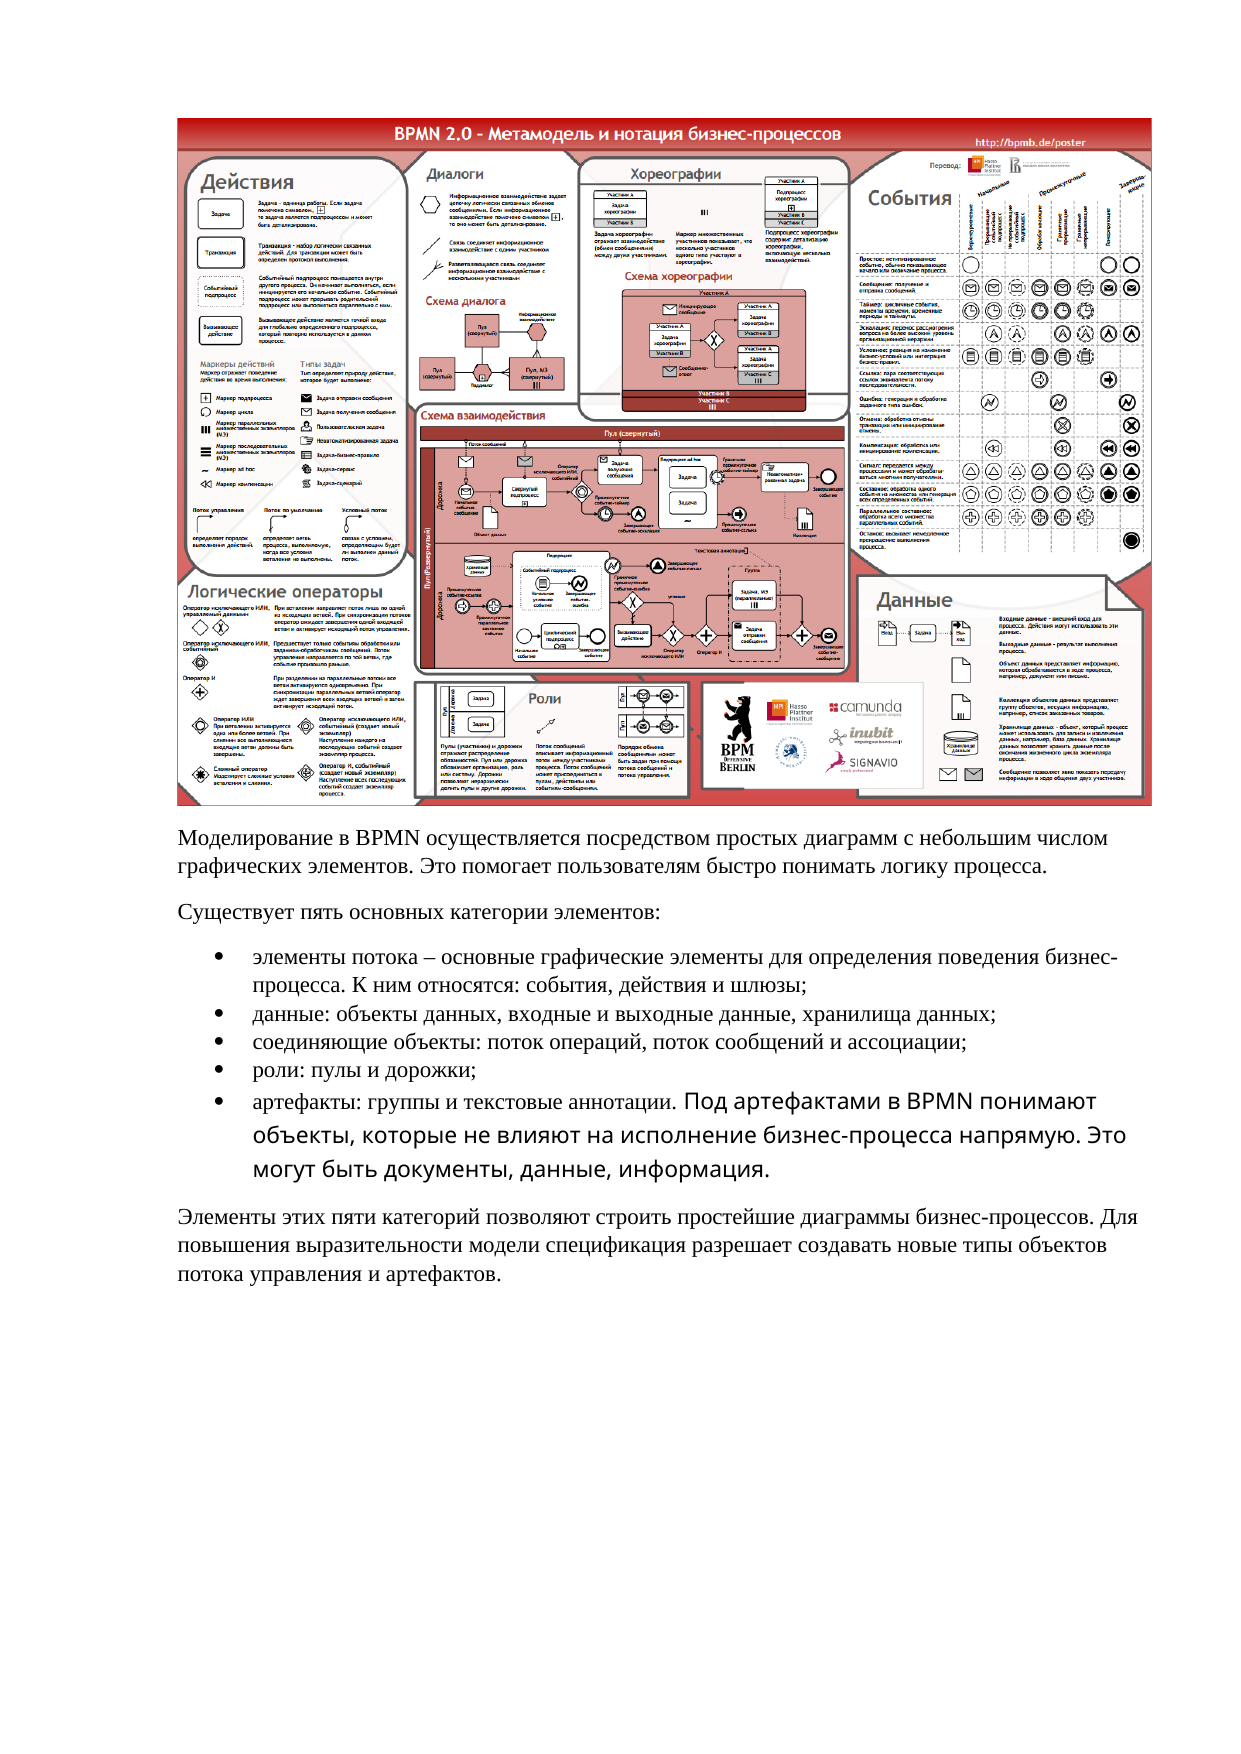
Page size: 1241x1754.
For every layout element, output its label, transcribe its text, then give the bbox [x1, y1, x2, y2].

list элементы потока – основные графические элементы для определения поведения бизнес-процесса. К ним относятся: события, действия и шлюзы; [215, 943, 1152, 998]
text Существует пять основных категории элементов: [177, 898, 1152, 924]
list роли: пулы и дорожки; [215, 1057, 1152, 1083]
list соединяющие объекты: поток операций, поток сообщений и ассоциации; [215, 1028, 1152, 1054]
list данные: объекты данных, входные и выходные данные, хранилища данных; [215, 1000, 1152, 1026]
list артефакты: группы и текстовые аннотации. Под артефактами в BPMN понимают объекты, которые не влияют на исполнение бизнес-процесса напрямую. Это могут быть документы, данные, информация. [215, 1085, 1152, 1184]
text Моделирование в BPMN осуществляется посредством простых диаграмм с небольшим числом графических элементов. Это помогает пользователям быстро понимать логику процесса. [177, 824, 1152, 879]
text Элементы этих пяти категорий позволяют строить простейшие диаграммы бизнес-процессов. Для повышения выразительности модели спецификация разрешает создавать новые типы объектов потока управления и артефактов. [177, 1203, 1152, 1286]
picture [177, 118, 1152, 806]
